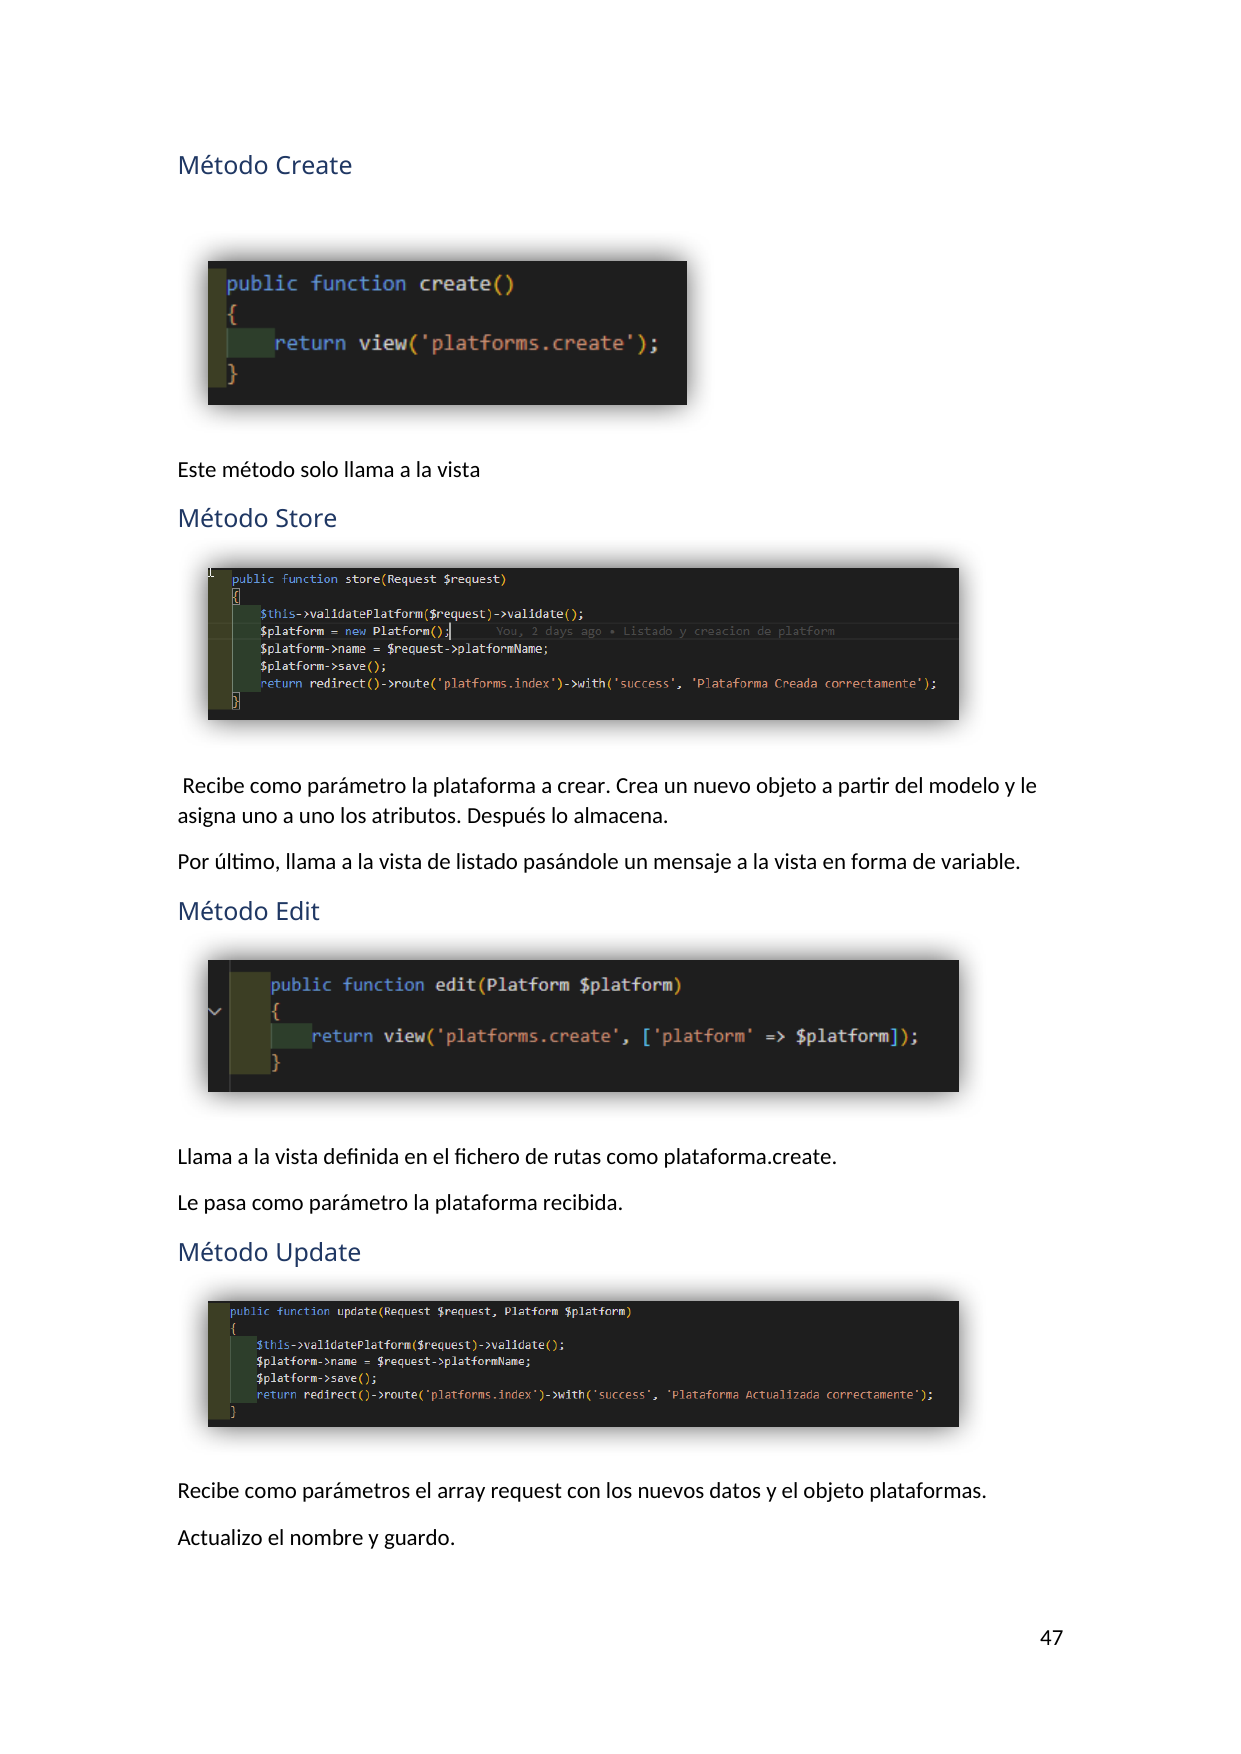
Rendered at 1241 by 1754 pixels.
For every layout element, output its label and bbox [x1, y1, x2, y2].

picture [208, 261, 687, 405]
picture [208, 568, 959, 720]
picture [208, 1301, 959, 1427]
picture [208, 960, 959, 1092]
